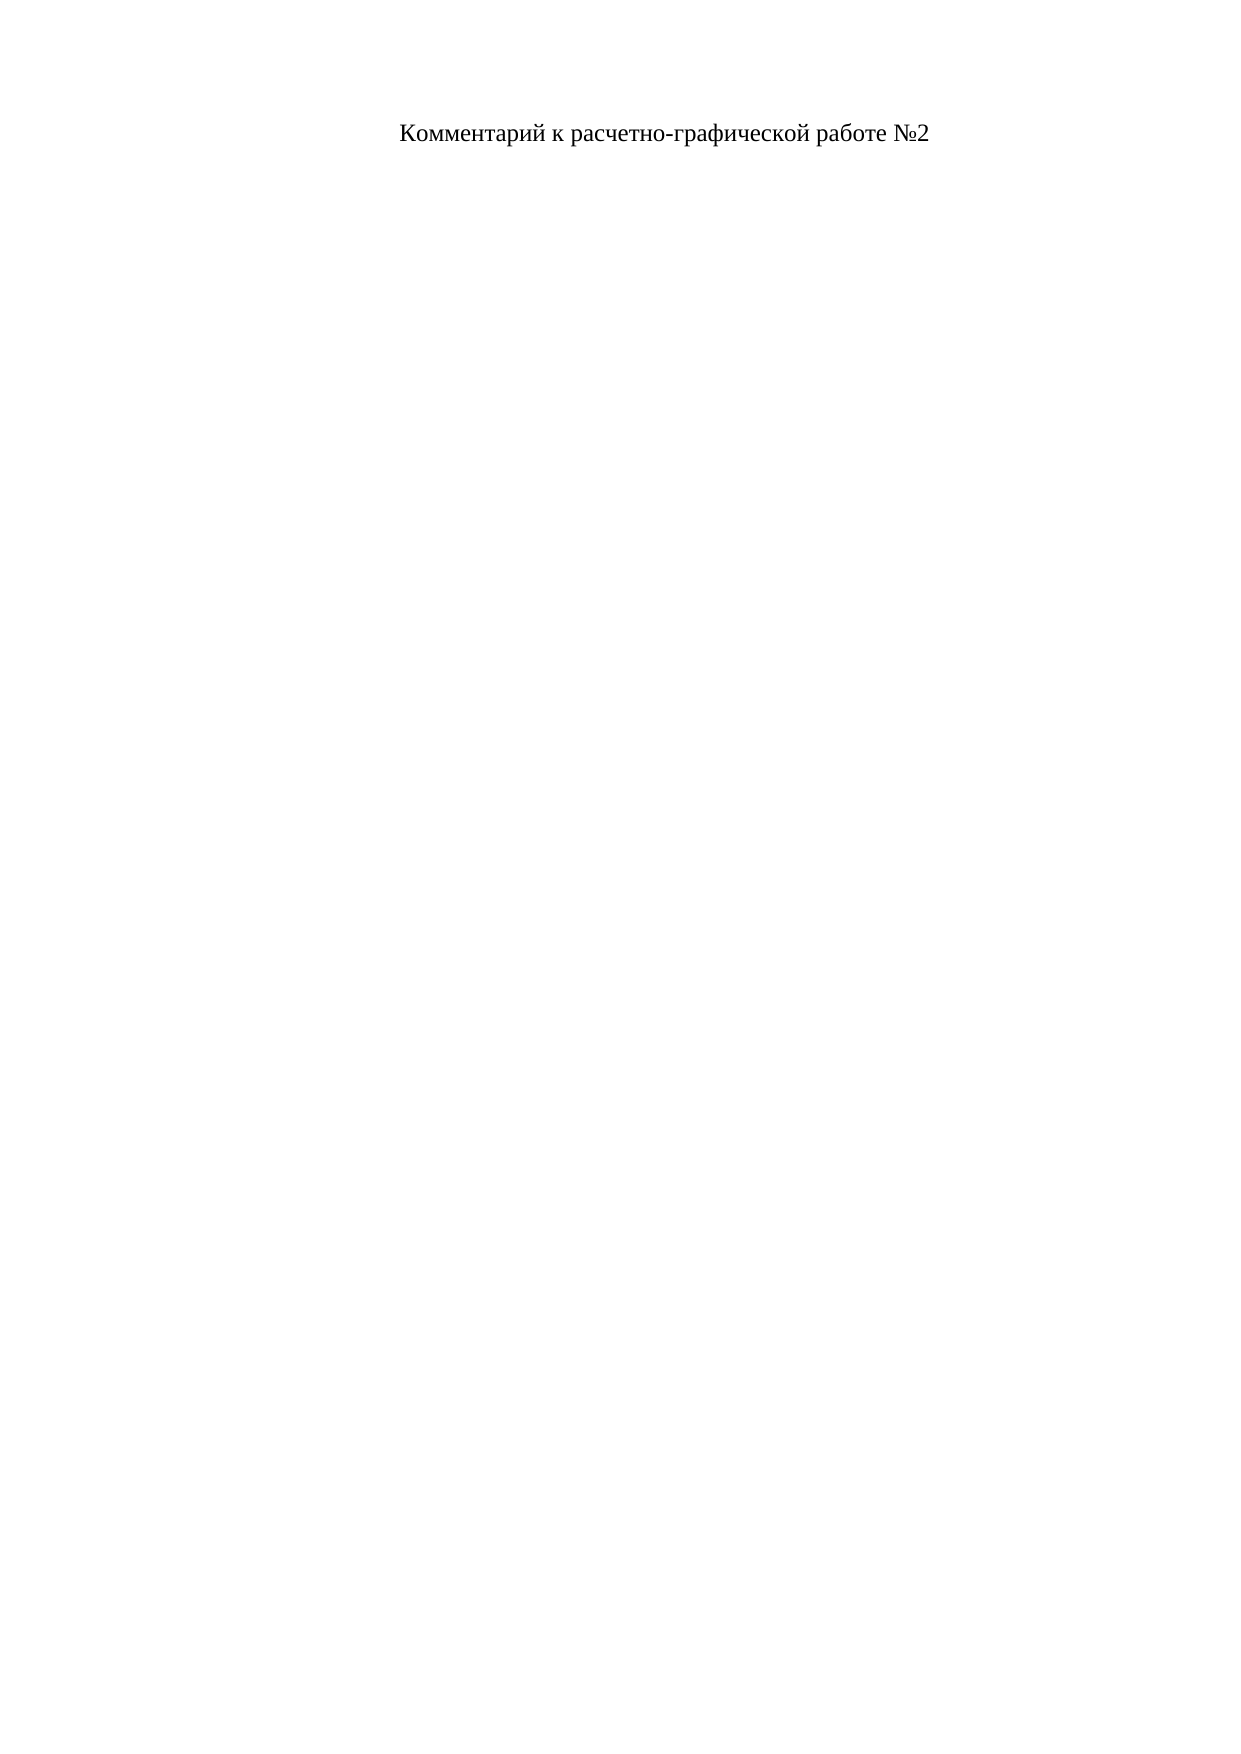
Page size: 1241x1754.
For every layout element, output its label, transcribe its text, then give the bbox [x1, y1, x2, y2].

text Комментарий к расчетно-графической работе №2 [177, 118, 1152, 147]
